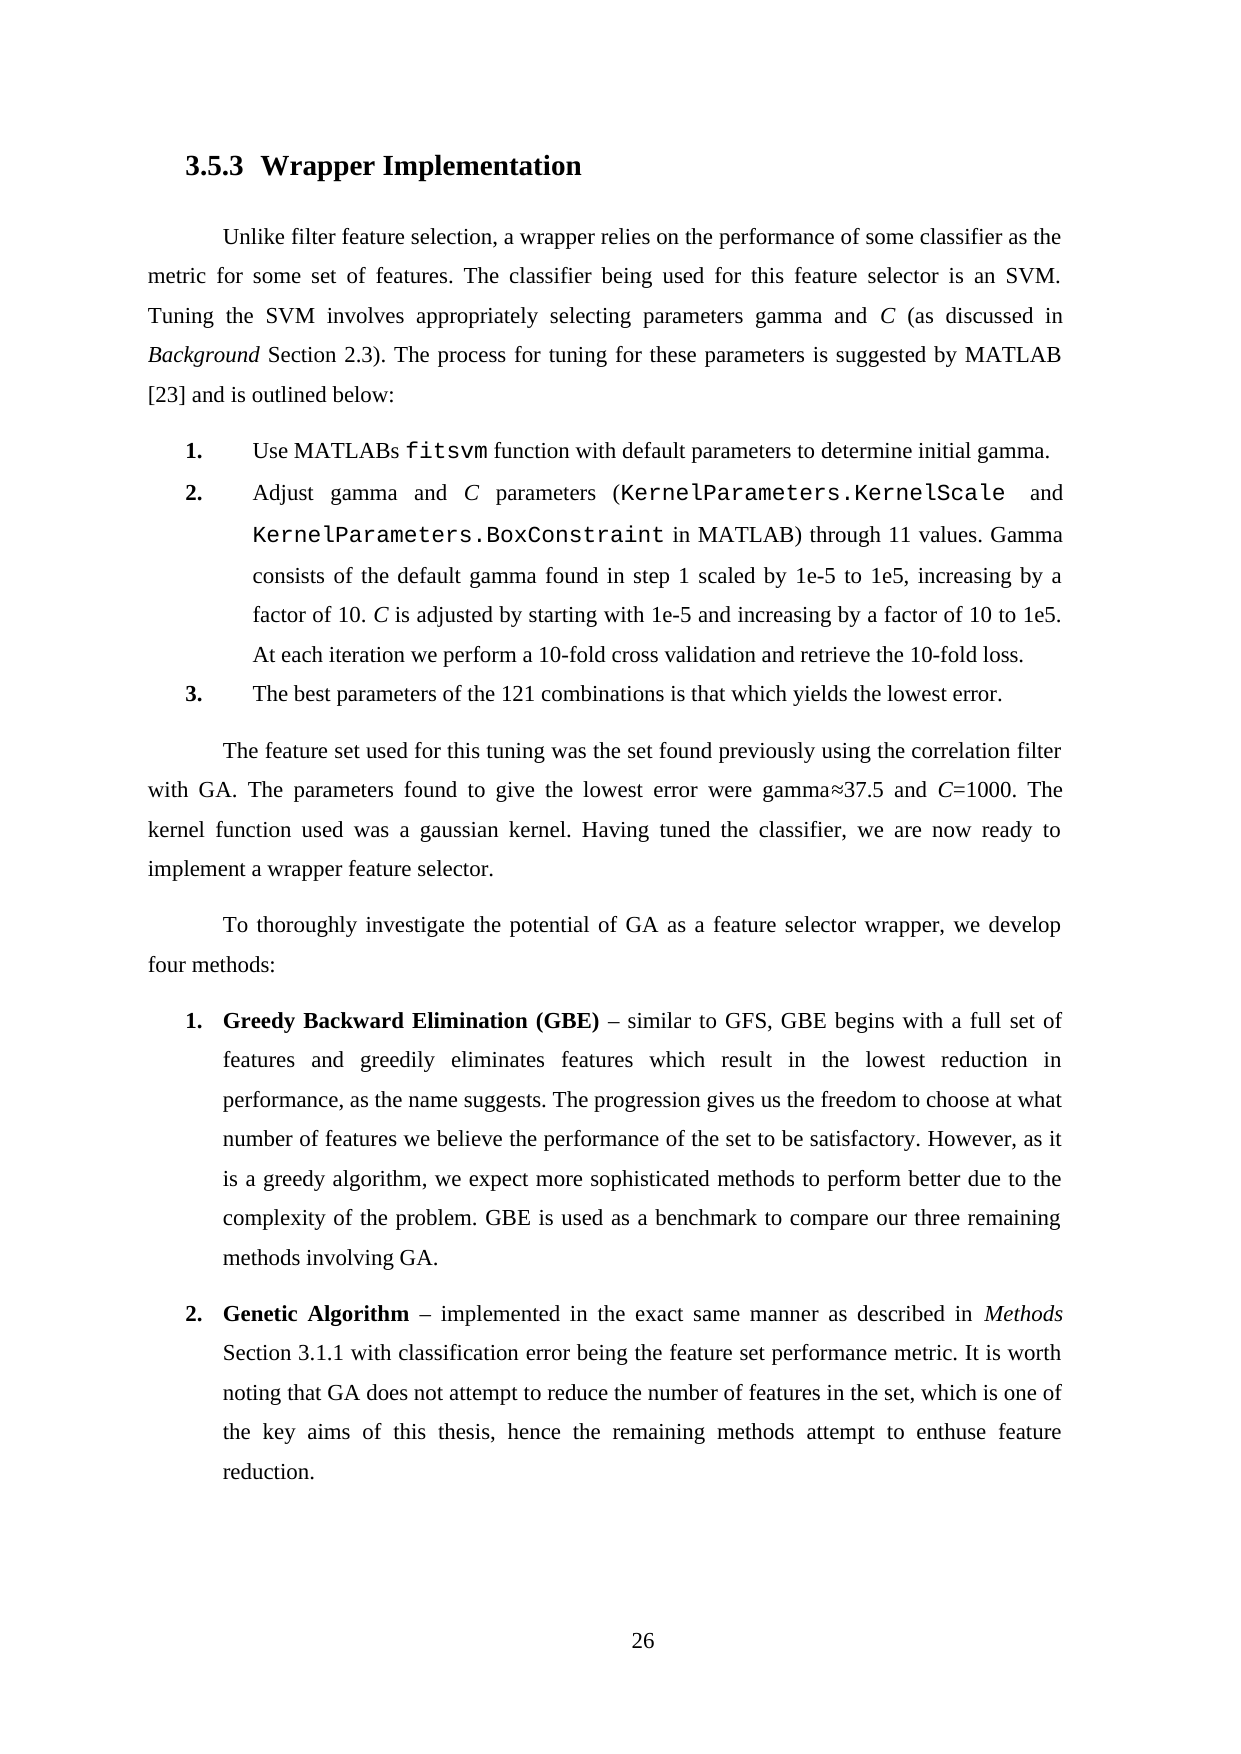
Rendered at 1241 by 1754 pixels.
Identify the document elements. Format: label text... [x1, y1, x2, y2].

subtitle Wrapper Implementation [185, 148, 1063, 181]
list Greedy Backward Elimination (GBE) – similar to GFS, GBE begins with a full set of features and greedily eliminates features which result in the lowest reduction in performance, as the name suggests. The progression gives us the freedom to choose at what number of features we believe the performance of the set to be satisfactory. However, as it is a greedy algorithm, we expect more sophisticated methods to perform better due to the complexity of the problem. GBE is used as a benchmark to compare our three remaining methods involving GA. [185, 1007, 1063, 1270]
list Adjust gamma and C parameters (KernelParameters.KernelScale and KernelParameters.BoxConstraint in MATLAB) through 11 values. Gamma consists of the default gamma found in step 1 scaled by 1e-5 to 1e5, increasing by a factor of 10. C is adjusted by starting with 1e-5 and increasing by a factor of 10 to 1e5. At each iteration we perform a 10-fold cross validation and retrieve the 10-fold loss. [185, 479, 1063, 667]
text To thoroughly investigate the potential of GA as a feature selector wrapper, we develop four methods: [148, 911, 1063, 977]
list The best parameters of the 121 combinations is that which yields the lowest error. [185, 681, 1063, 707]
text The feature set used for this tuning was the set found previously using the correlation filter with GA. The parameters found to give the lowest error were gamma≈37.5 and C=1000. The kernel function used was a gaussian kernel. Having tuned the classifier, we are now ready to implement a wrapper feature selector. [148, 737, 1063, 881]
text Unlike filter feature selection, a wrapper relies on the performance of some classifier as the metric for some set of features. The classifier being used for this feature selector is an SVM. Tuning the SVM involves appropriately selecting parameters gamma and C (as discussed in Background Section 2.3). The process for tuning for these parameters is suggested by MATLAB and is outlined below: [148, 223, 1063, 407]
list Use MATLABs fitsvm function with default parameters to determine initial gamma. [185, 437, 1063, 465]
list Genetic Algorithm – implemented in the exact same manner as described in Methods Section 3.1.1 with classification error being the feature set performance metric. It is worth noting that GA does not attempt to reduce the number of features in the set, which is one of the key aims of this thesis, hence the remaining methods attempt to enthuse feature reduction. [185, 1300, 1063, 1484]
